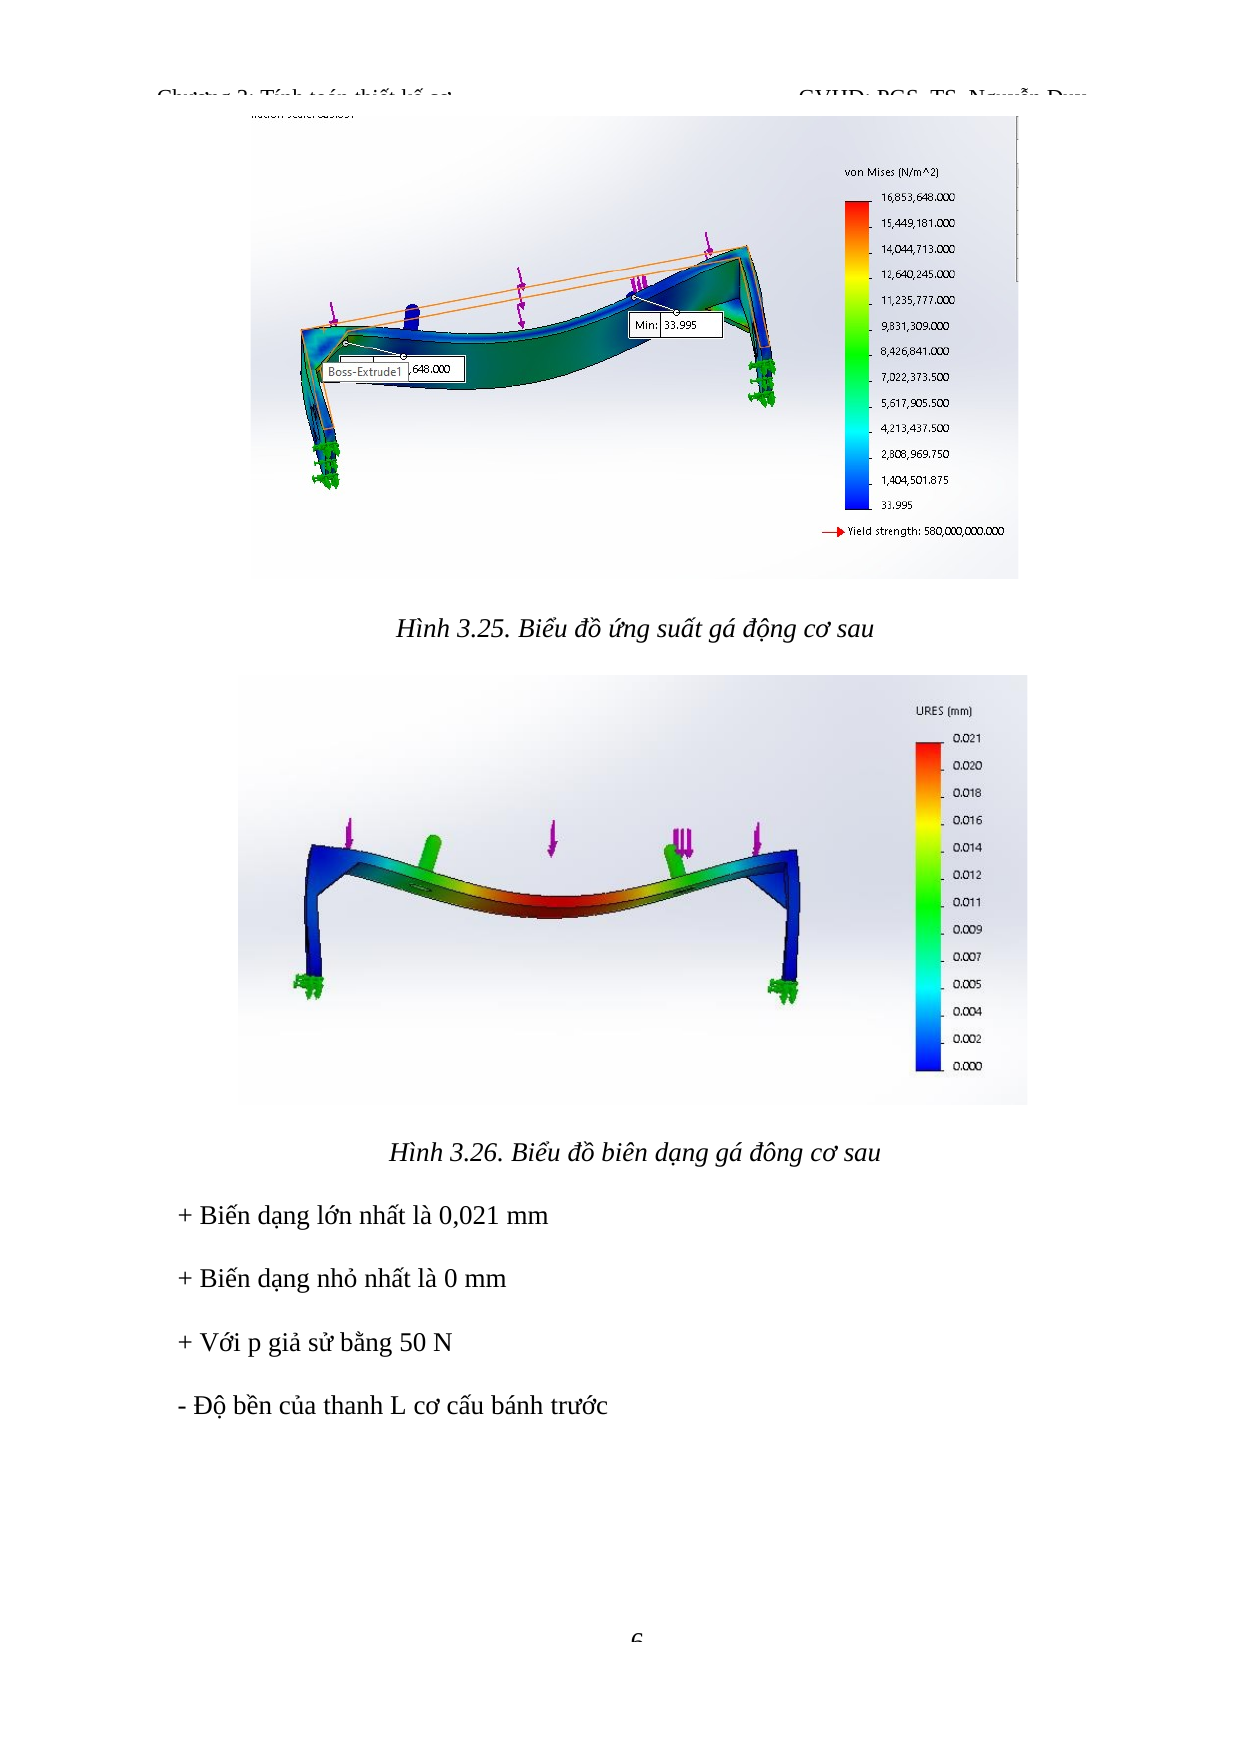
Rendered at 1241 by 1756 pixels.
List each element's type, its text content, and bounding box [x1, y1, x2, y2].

text + Với p giả sử bằng 50 N [177, 1326, 1144, 1357]
text + Biến dạng nhỏ nhất là 0 mm [177, 1263, 1144, 1294]
list Độ bền của thanh L cơ cấu bánh trước [177, 1389, 1144, 1421]
text Hình 3.26. Biểu đồ biên dạng gá đông cơ sau [333, 1136, 936, 1167]
text Hình 3.25. Biểu đồ ứng suất gá động cơ sau [333, 612, 936, 643]
text + Biến dạng lớn nhất là 0,021 mm [177, 1199, 1144, 1230]
picture [238, 675, 1028, 1105]
picture [250, 116, 1019, 579]
